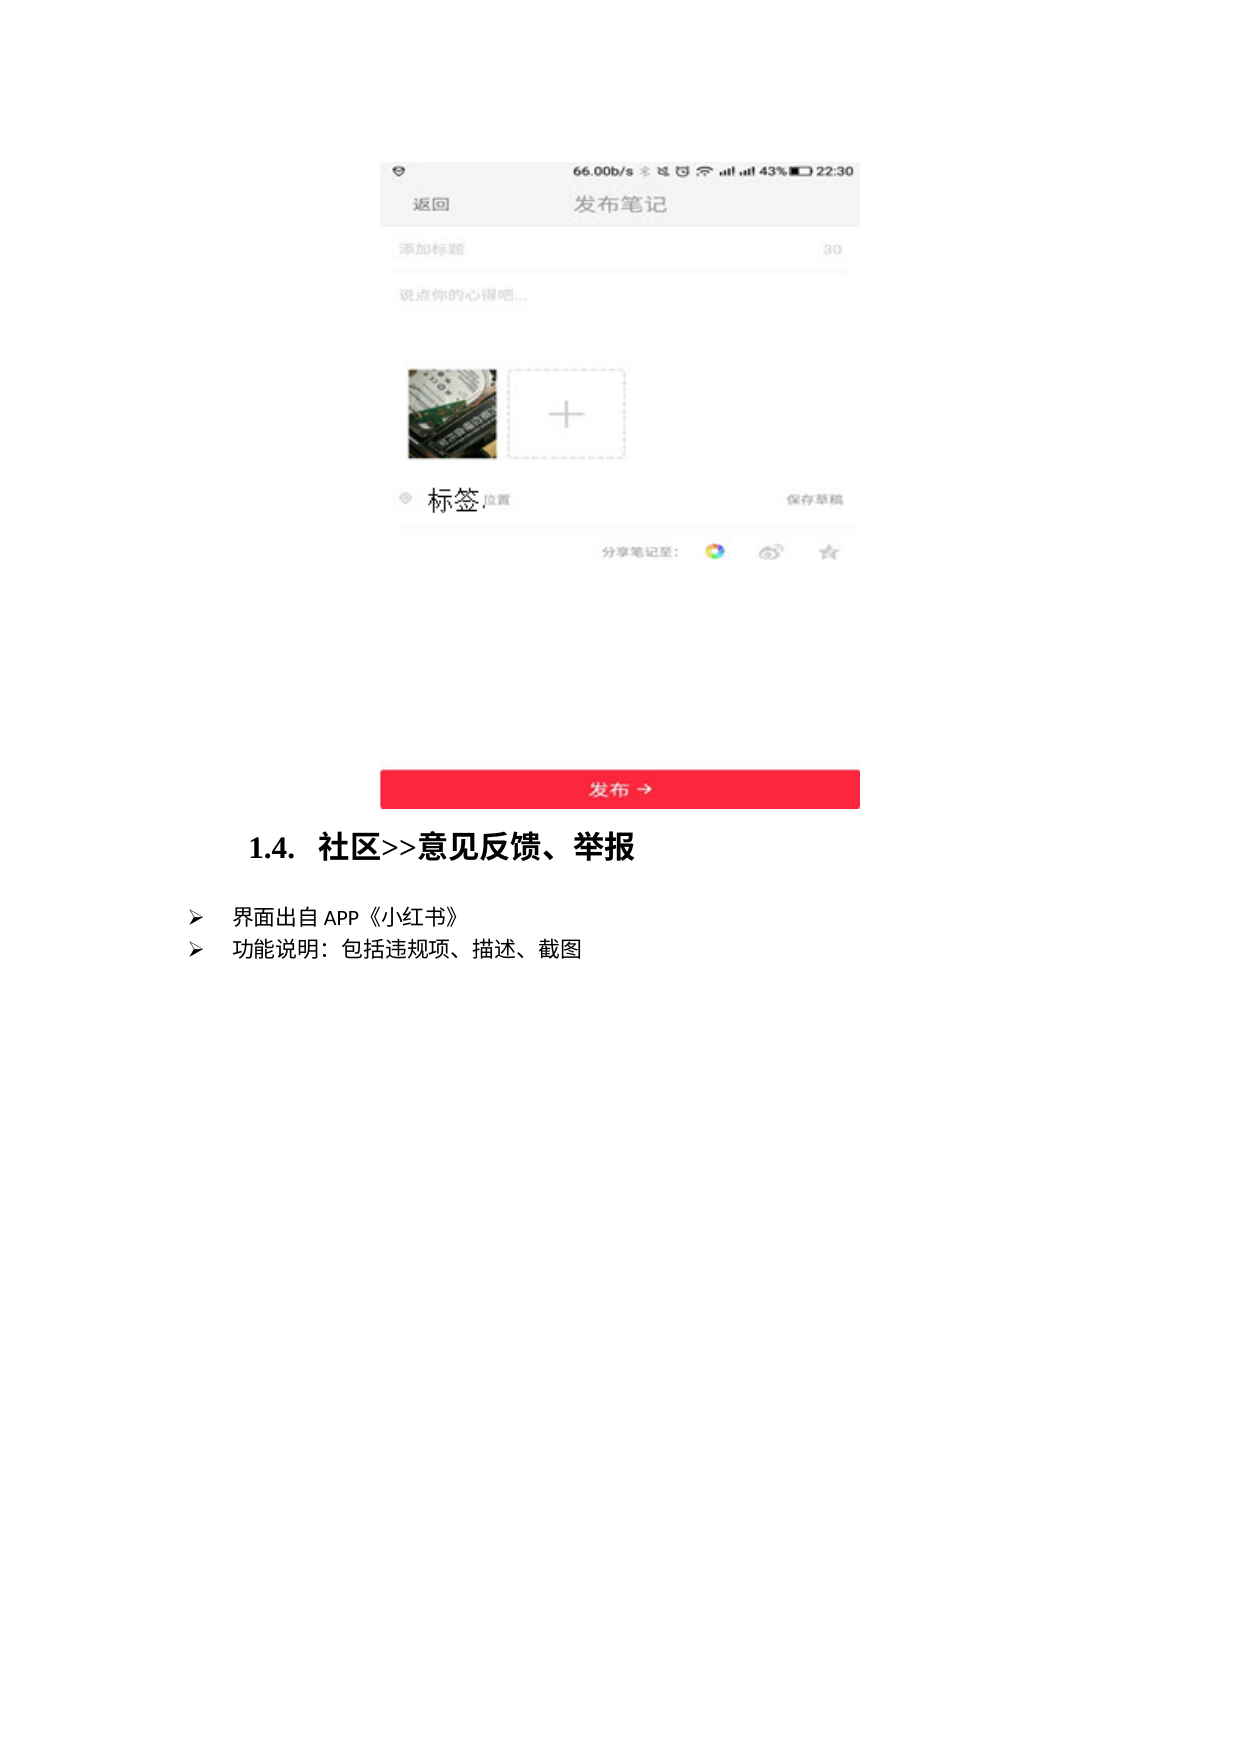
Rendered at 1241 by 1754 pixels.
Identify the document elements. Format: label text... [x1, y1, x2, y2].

picture [380, 162, 860, 809]
list 界面出自APP《小红书》 [187, 899, 1053, 932]
list 功能说明：包括违规项、描述、截图 [187, 932, 1053, 964]
subtitle 社区>>意见反馈、举报 [248, 812, 1053, 877]
